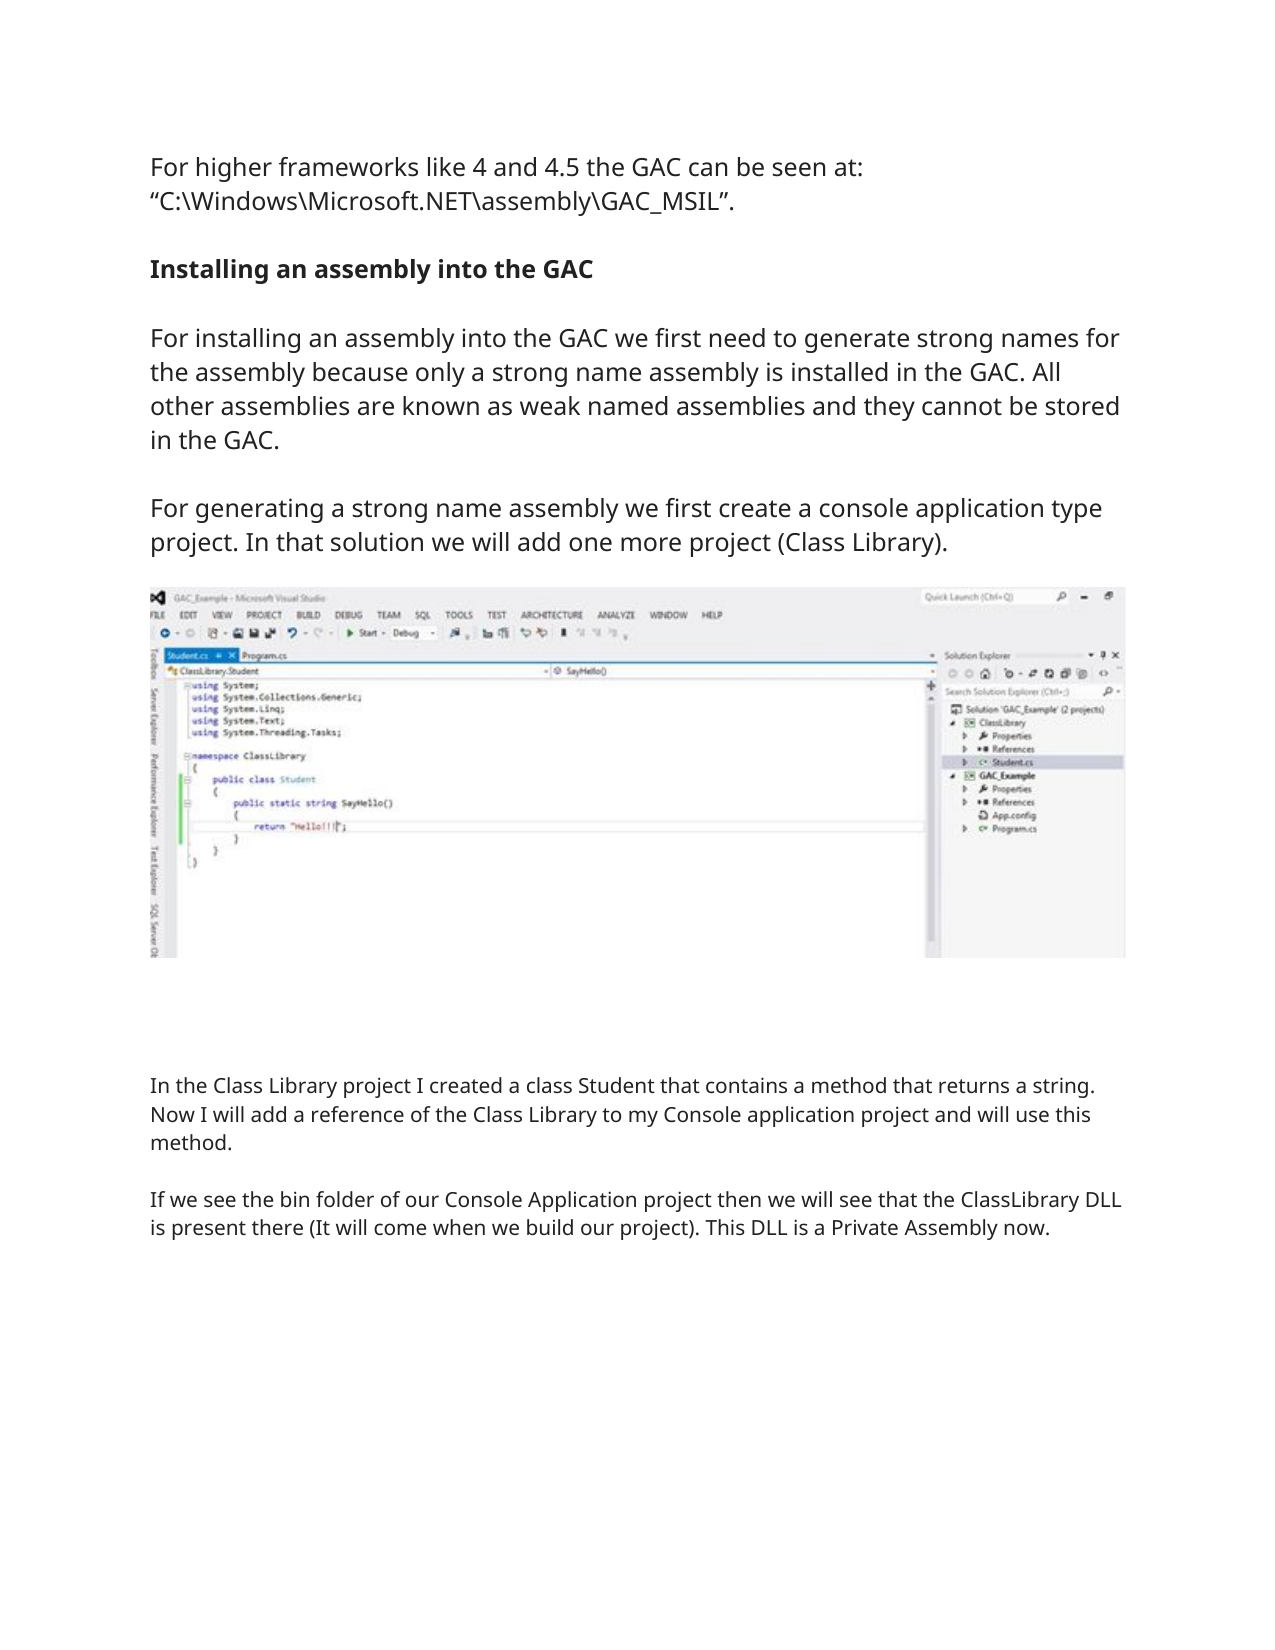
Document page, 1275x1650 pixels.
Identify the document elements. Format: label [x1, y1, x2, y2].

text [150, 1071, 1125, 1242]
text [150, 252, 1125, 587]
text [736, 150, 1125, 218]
picture [150, 587, 1126, 958]
